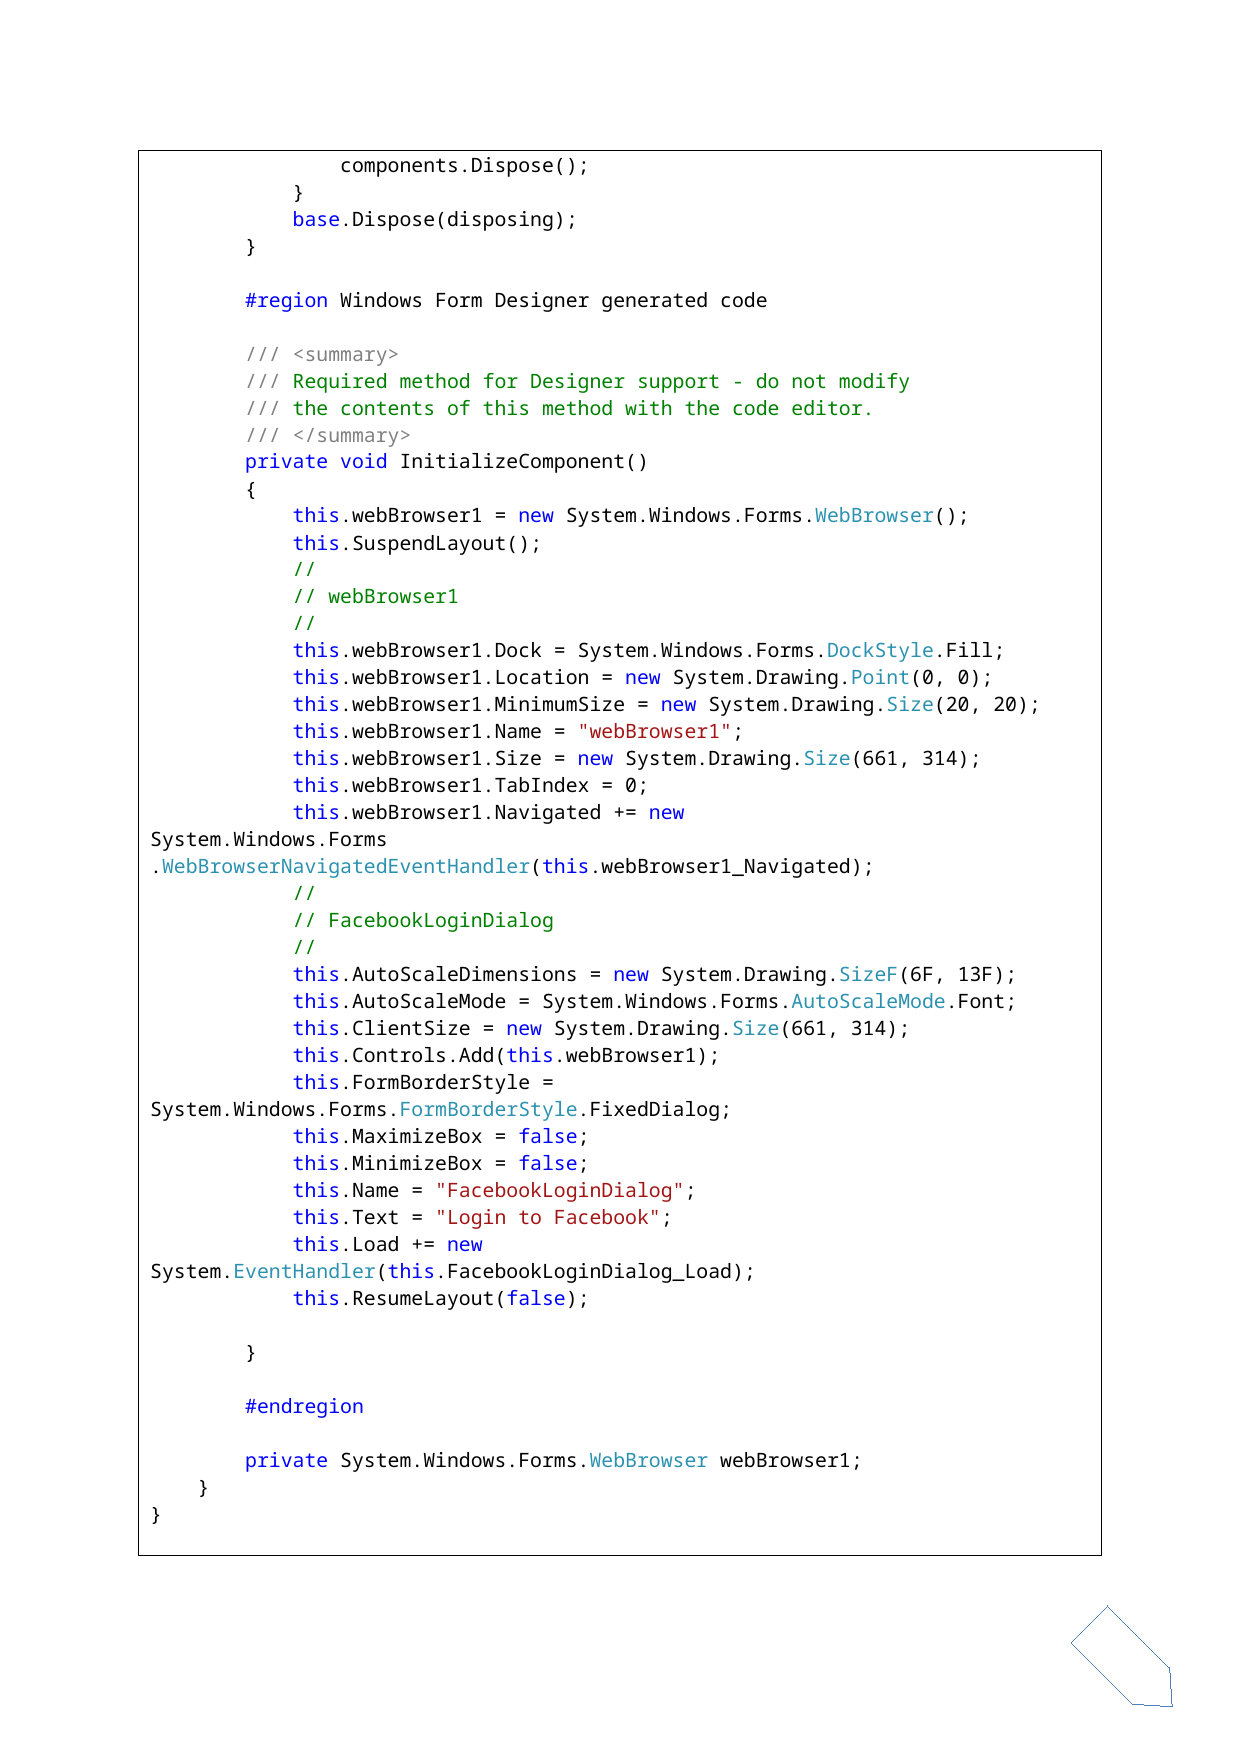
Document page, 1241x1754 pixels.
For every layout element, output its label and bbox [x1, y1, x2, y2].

table_cell [139, 151, 1101, 1555]
